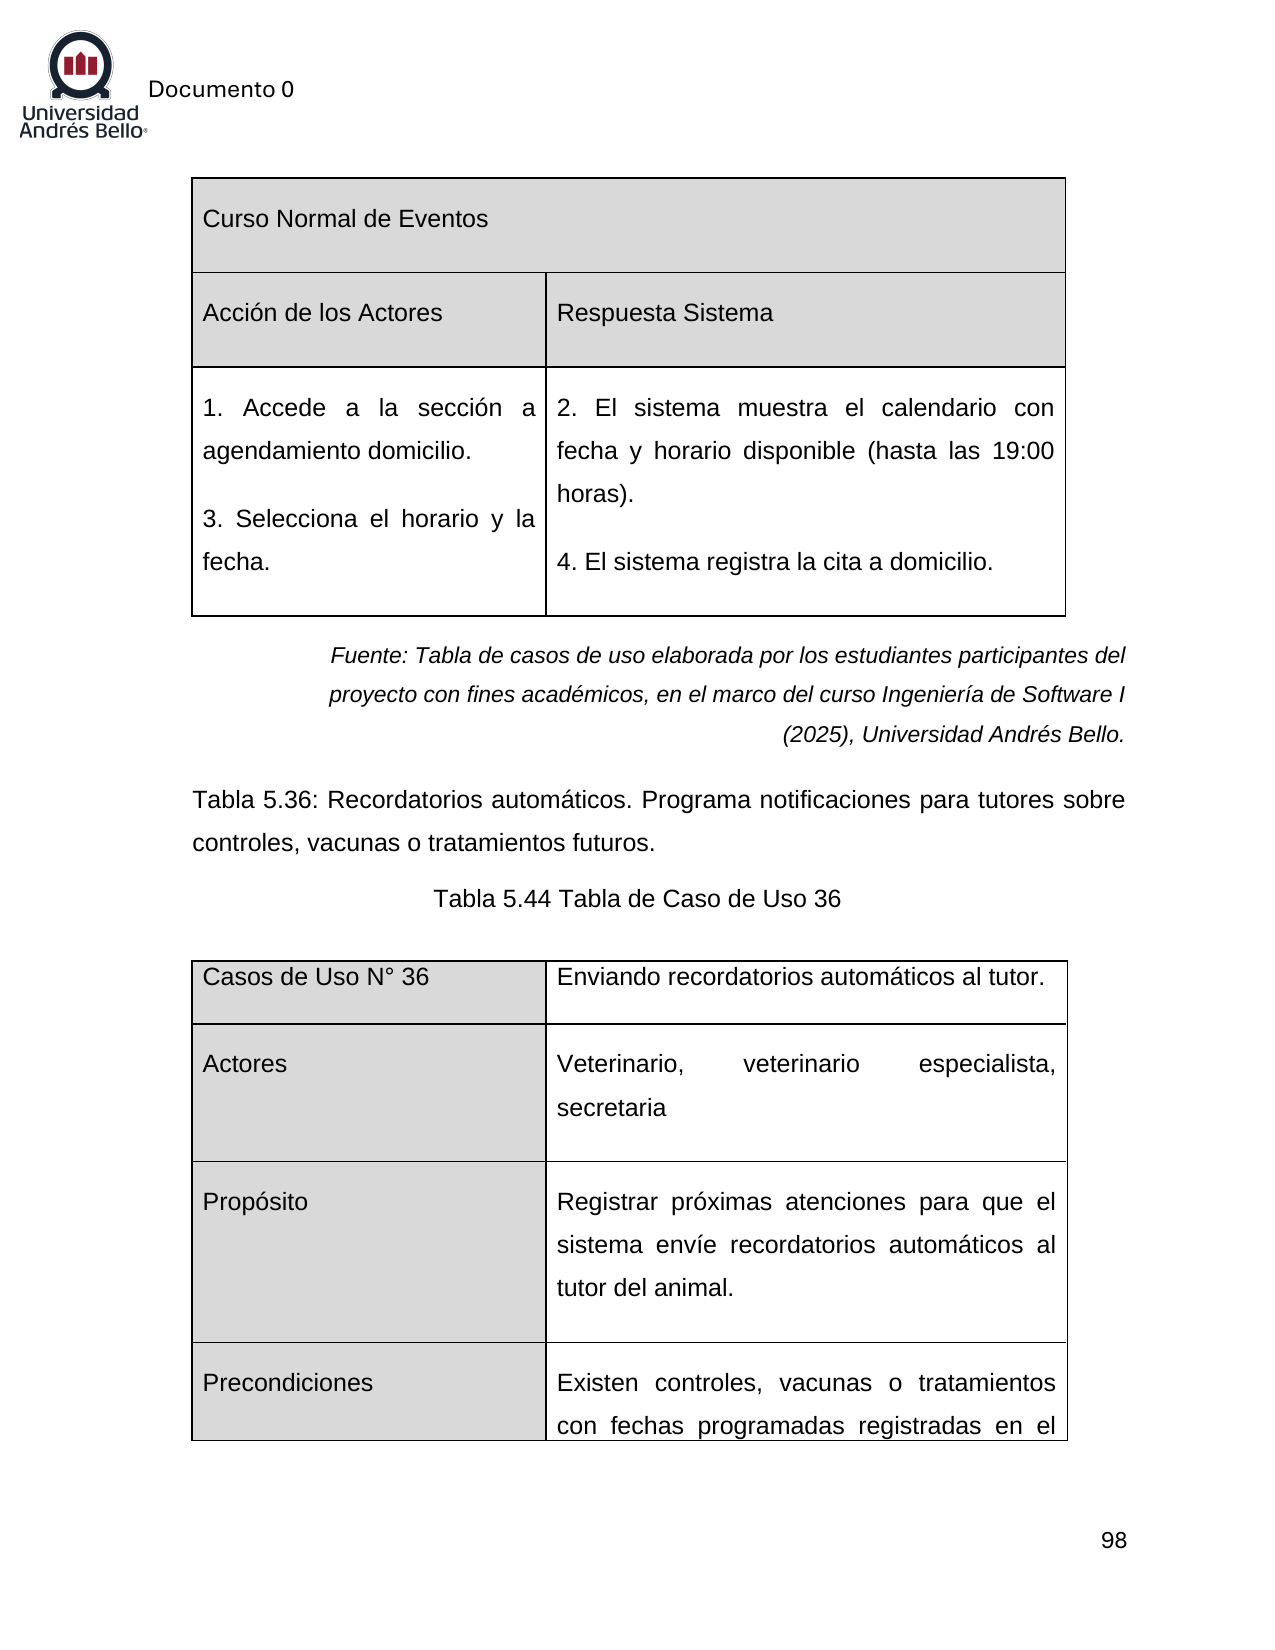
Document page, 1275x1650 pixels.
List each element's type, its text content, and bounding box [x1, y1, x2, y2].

table_cell Curso Normal de Eventos [193, 179, 1065, 272]
text Fuente: Tabla de casos de uso elaborada por los estudiantes participantes del proyecto con fines académicos, en el marco del curso Ingeniería de Software I (2025), Universidad Andrés Bello. [298, 642, 1127, 747]
table_cell Actores [193, 1025, 545, 1161]
table_header Casos de Uso N° 36 [193, 962, 545, 1023]
table_header Enviando recordatorios automáticos al tutor. [547, 962, 1067, 1023]
table_cell Respuesta Sistema [547, 273, 1065, 366]
text Tabla 5.36: Recordatorios automáticos. Programa notificaciones para tutores sobre controles, vacunas o tratamientos futuros. [192, 785, 1127, 857]
table_cell 2. El sistema muestra el calendario con fecha y horario disponible (hasta las 19:00 horas). 4. El sistema registra la cita a domicilio. [547, 368, 1065, 615]
picture [19, 30, 148, 138]
table_cell Propósito [193, 1162, 545, 1341]
table_cell Precondiciones [193, 1343, 545, 1440]
table_cell Registrar próximas atenciones para que el sistema envíe recordatorios automáticos al tutor del animal. [547, 1161, 1067, 1341]
table_cell 1. Accede a la sección a agendamiento domicilio. 3. Selecciona el horario y la fecha. [193, 368, 545, 615]
table_cell Acción de los Actores [193, 273, 545, 366]
table_cell Veterinario, veterinario especialista, secretaria [547, 1023, 1067, 1161]
table_cell Existen controles, vacunas o tratamientos con fechas programadas registradas en el historial del animal [547, 1341, 1067, 1440]
